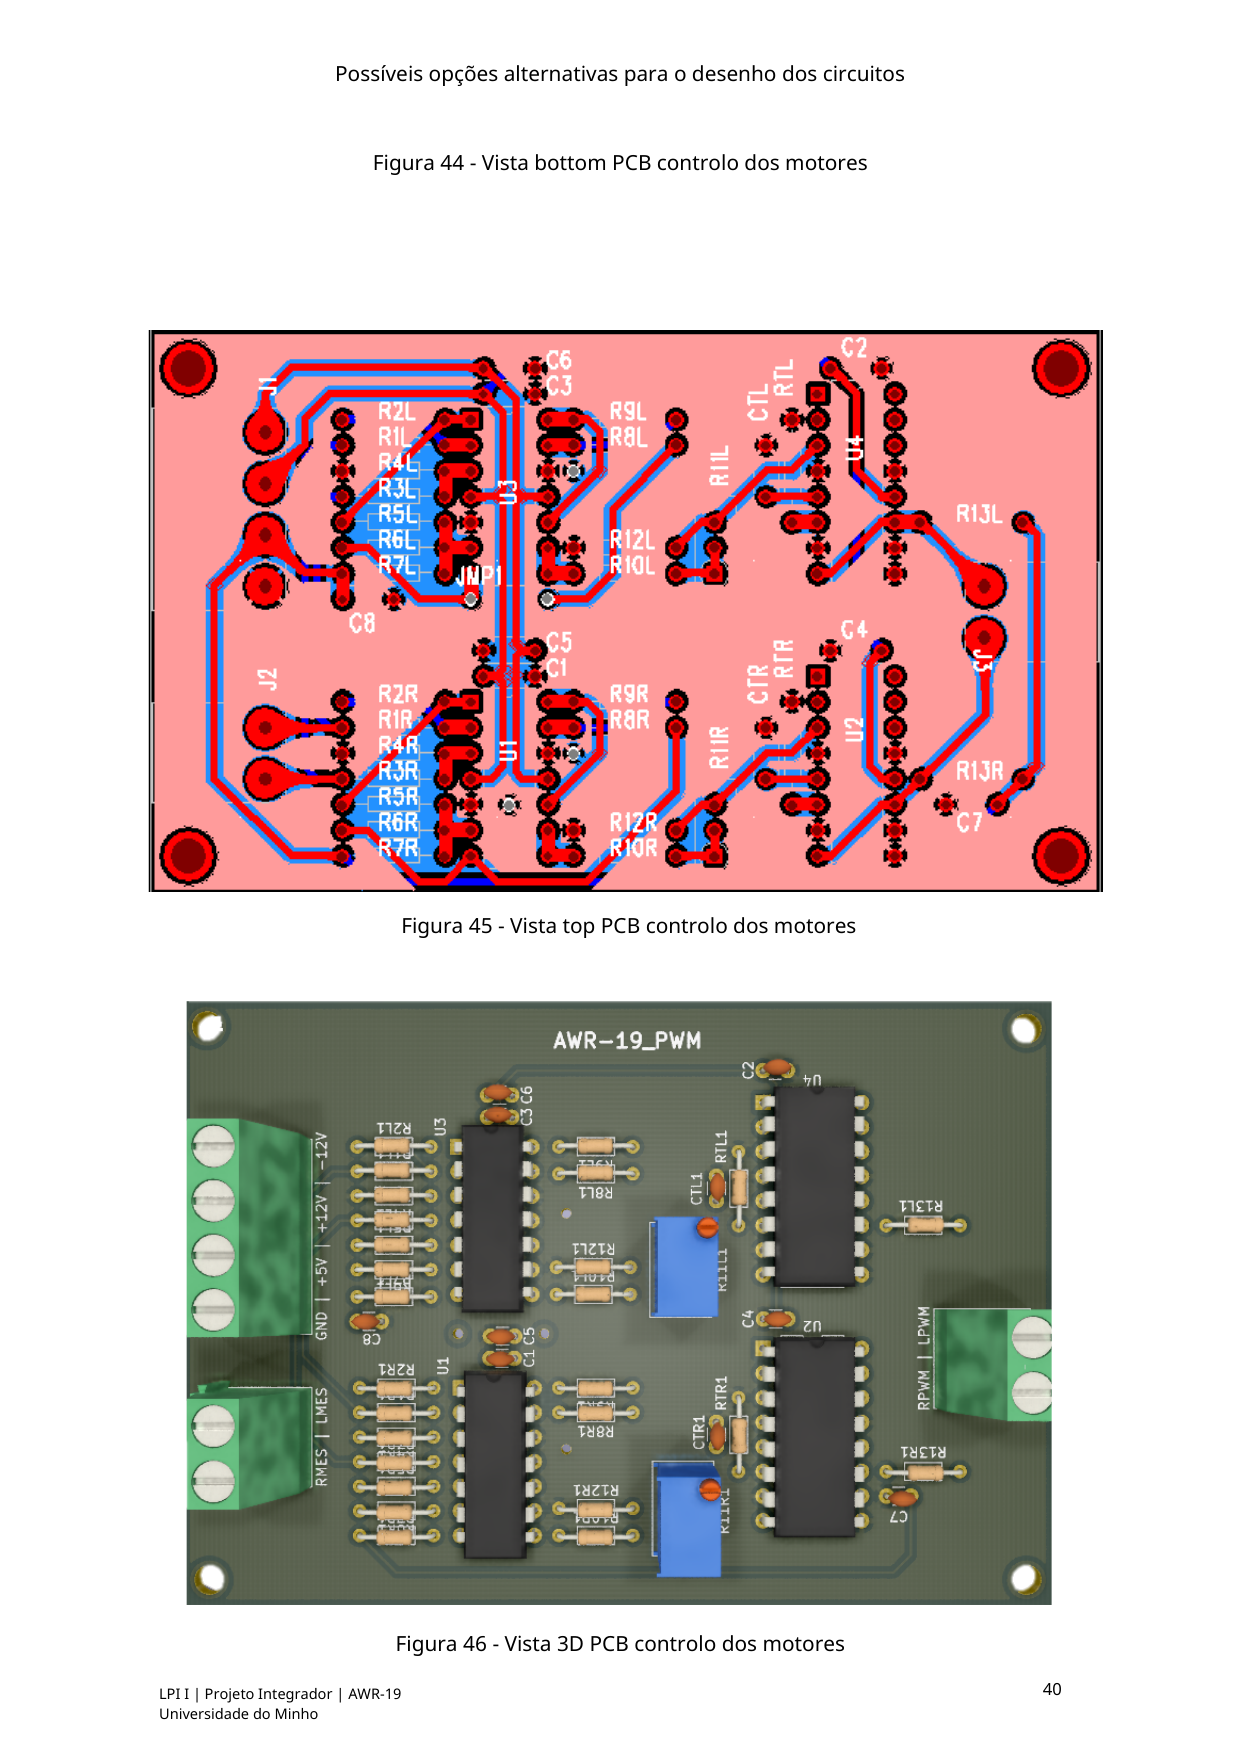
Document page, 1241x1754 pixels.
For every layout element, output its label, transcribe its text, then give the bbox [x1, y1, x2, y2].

picture [186, 1082, 1055, 1525]
text Figura 44 - Vista bottom PCB controlo dos motores [148, 148, 1092, 176]
picture [150, 330, 1103, 892]
